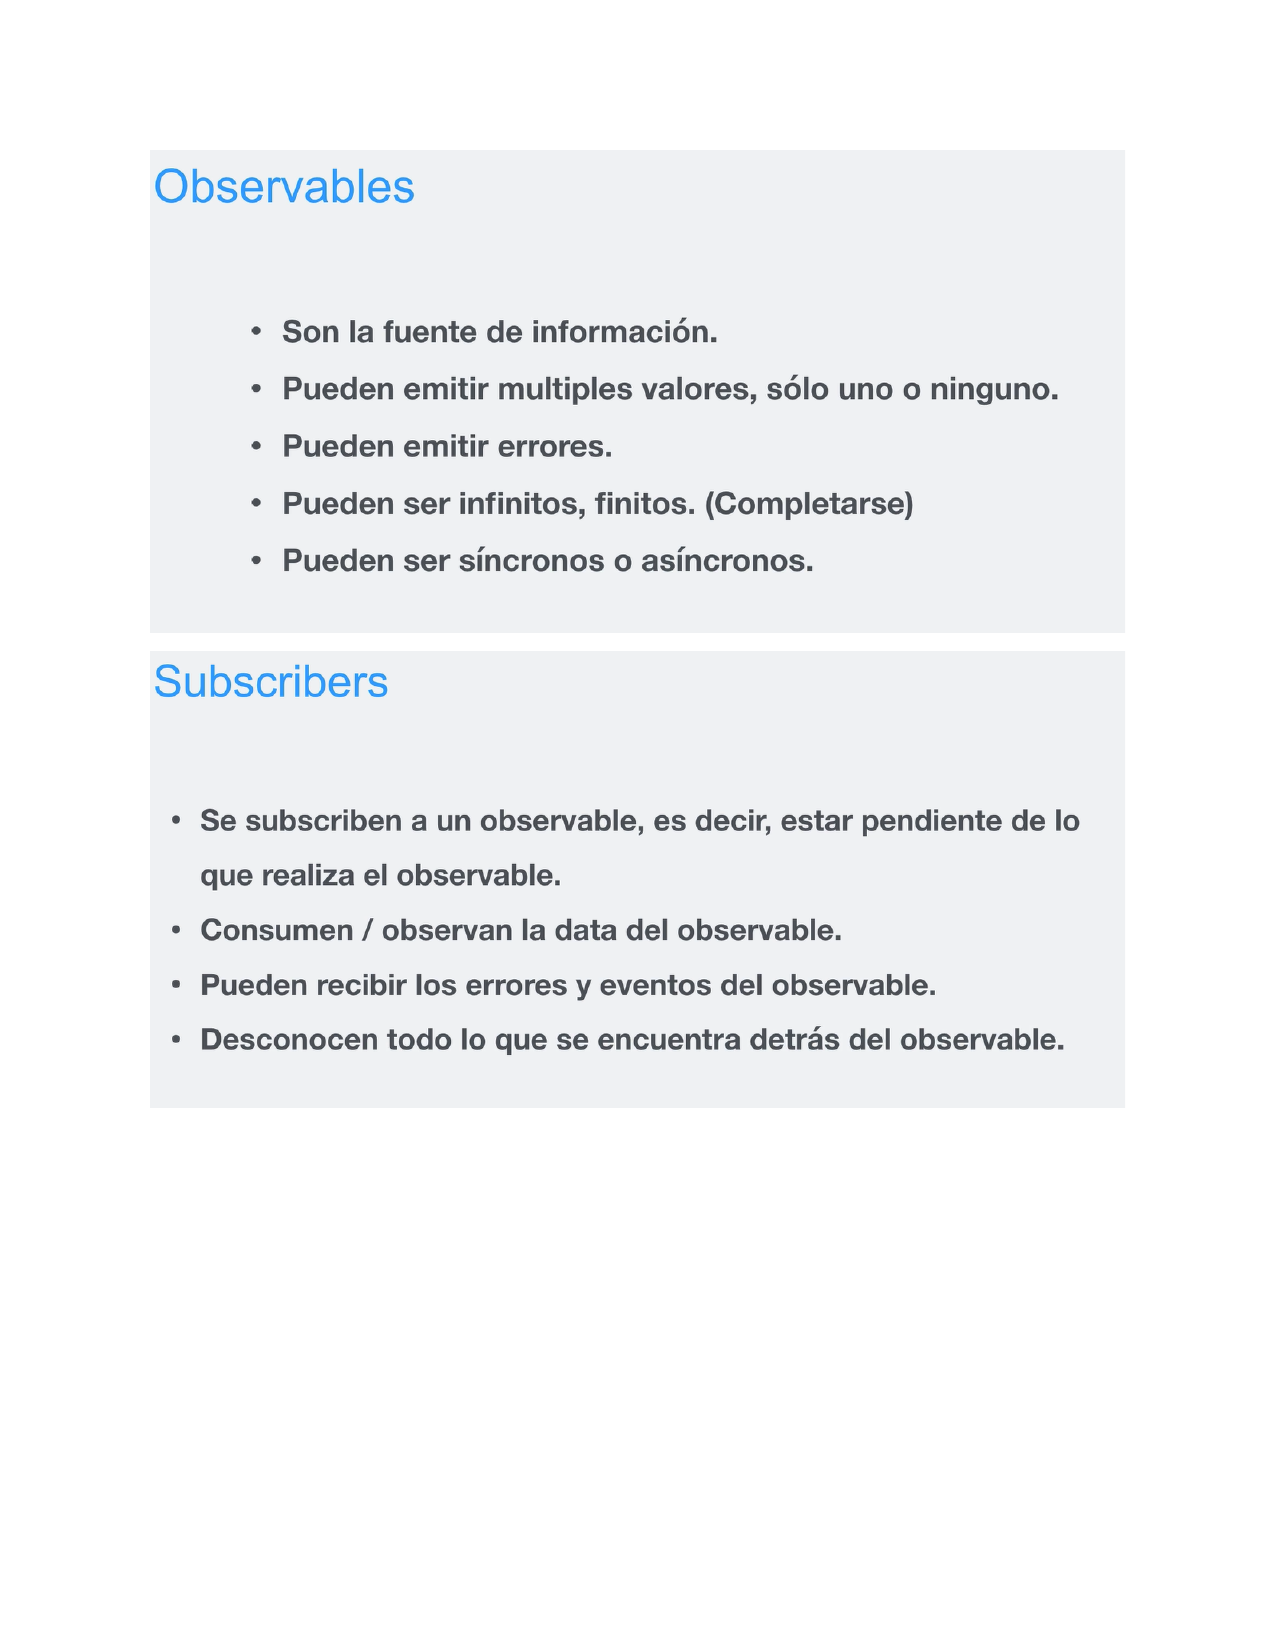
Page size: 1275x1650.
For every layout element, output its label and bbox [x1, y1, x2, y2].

picture [150, 150, 1125, 633]
picture [150, 651, 1125, 1108]
